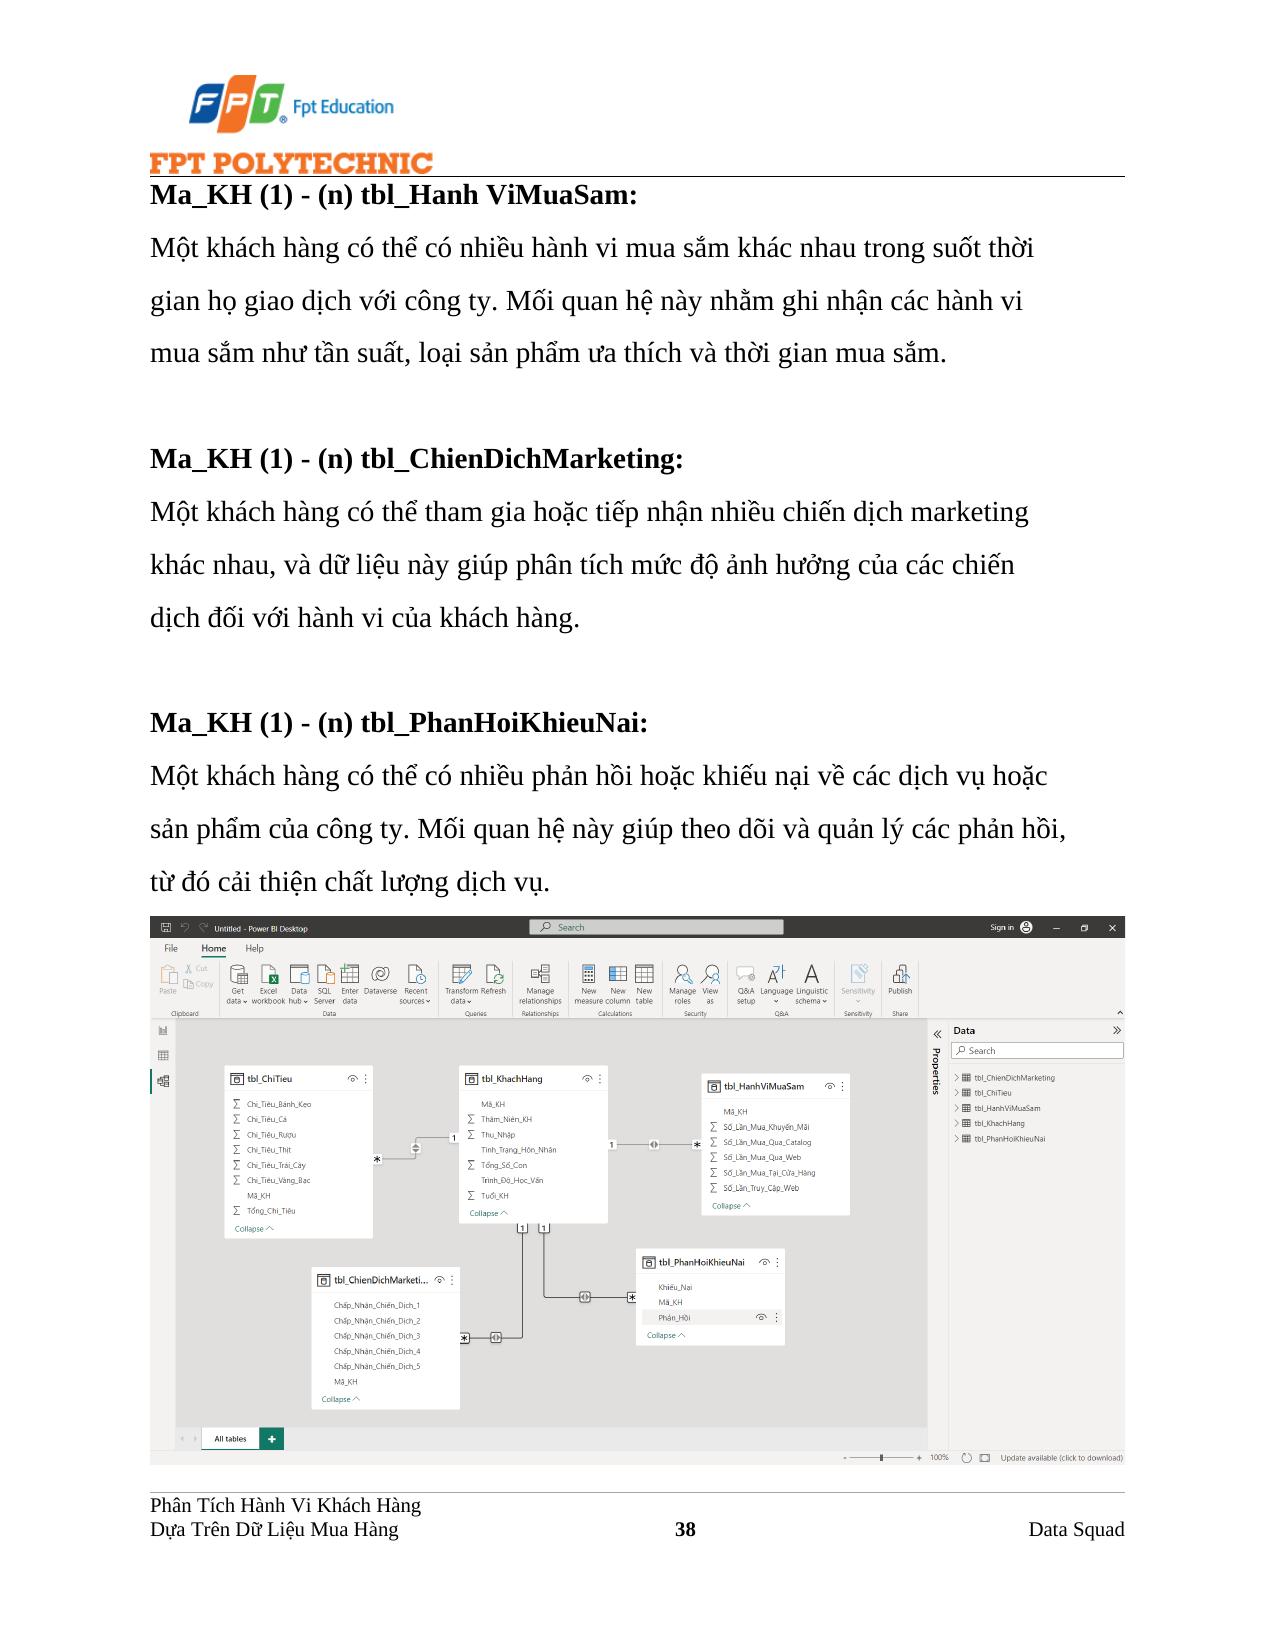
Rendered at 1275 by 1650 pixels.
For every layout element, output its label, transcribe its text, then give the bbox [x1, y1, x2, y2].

text sản phẩm của công ty. Mối quan hệ này giúp theo dõi và quản lý các phản hồi, [150, 811, 1125, 844]
text Ma_KH (1) - (n) tbl_Hanh ViMuaSam: [150, 177, 1125, 211]
text khác nhau, và dữ liệu này giúp phân tích mức độ ảnh hưởng của các chiến [150, 547, 1125, 580]
text dịch đối với hành vi của khách hàng. [150, 600, 1125, 633]
text Ma_KH (1) - (n) tbl_PhanHoiKhieuNai: [150, 705, 1125, 739]
picture [150, 916, 1125, 1465]
picture [150, 75, 436, 174]
text Một khách hàng có thể có nhiều phản hồi hoặc khiếu nại về các dịch vụ hoặc [150, 758, 1125, 792]
text mua sắm như tần suất, loại sản phẩm ưa thích và thời gian mua sắm. [150, 336, 1125, 369]
text Một khách hàng có thể tham gia hoặc tiếp nhận nhiều chiến dịch marketing [150, 494, 1125, 528]
text Một khách hàng có thể có nhiều hành vi mua sắm khác nhau trong suốt thời [150, 230, 1125, 263]
text gian họ giao dịch với công ty. Mối quan hệ này nhằm ghi nhận các hành vi [150, 283, 1125, 316]
text Ma_KH (1) - (n) tbl_ChienDichMarketing: [150, 441, 1125, 475]
text từ đó cải thiện chất lượng dịch vụ. [150, 864, 1125, 897]
